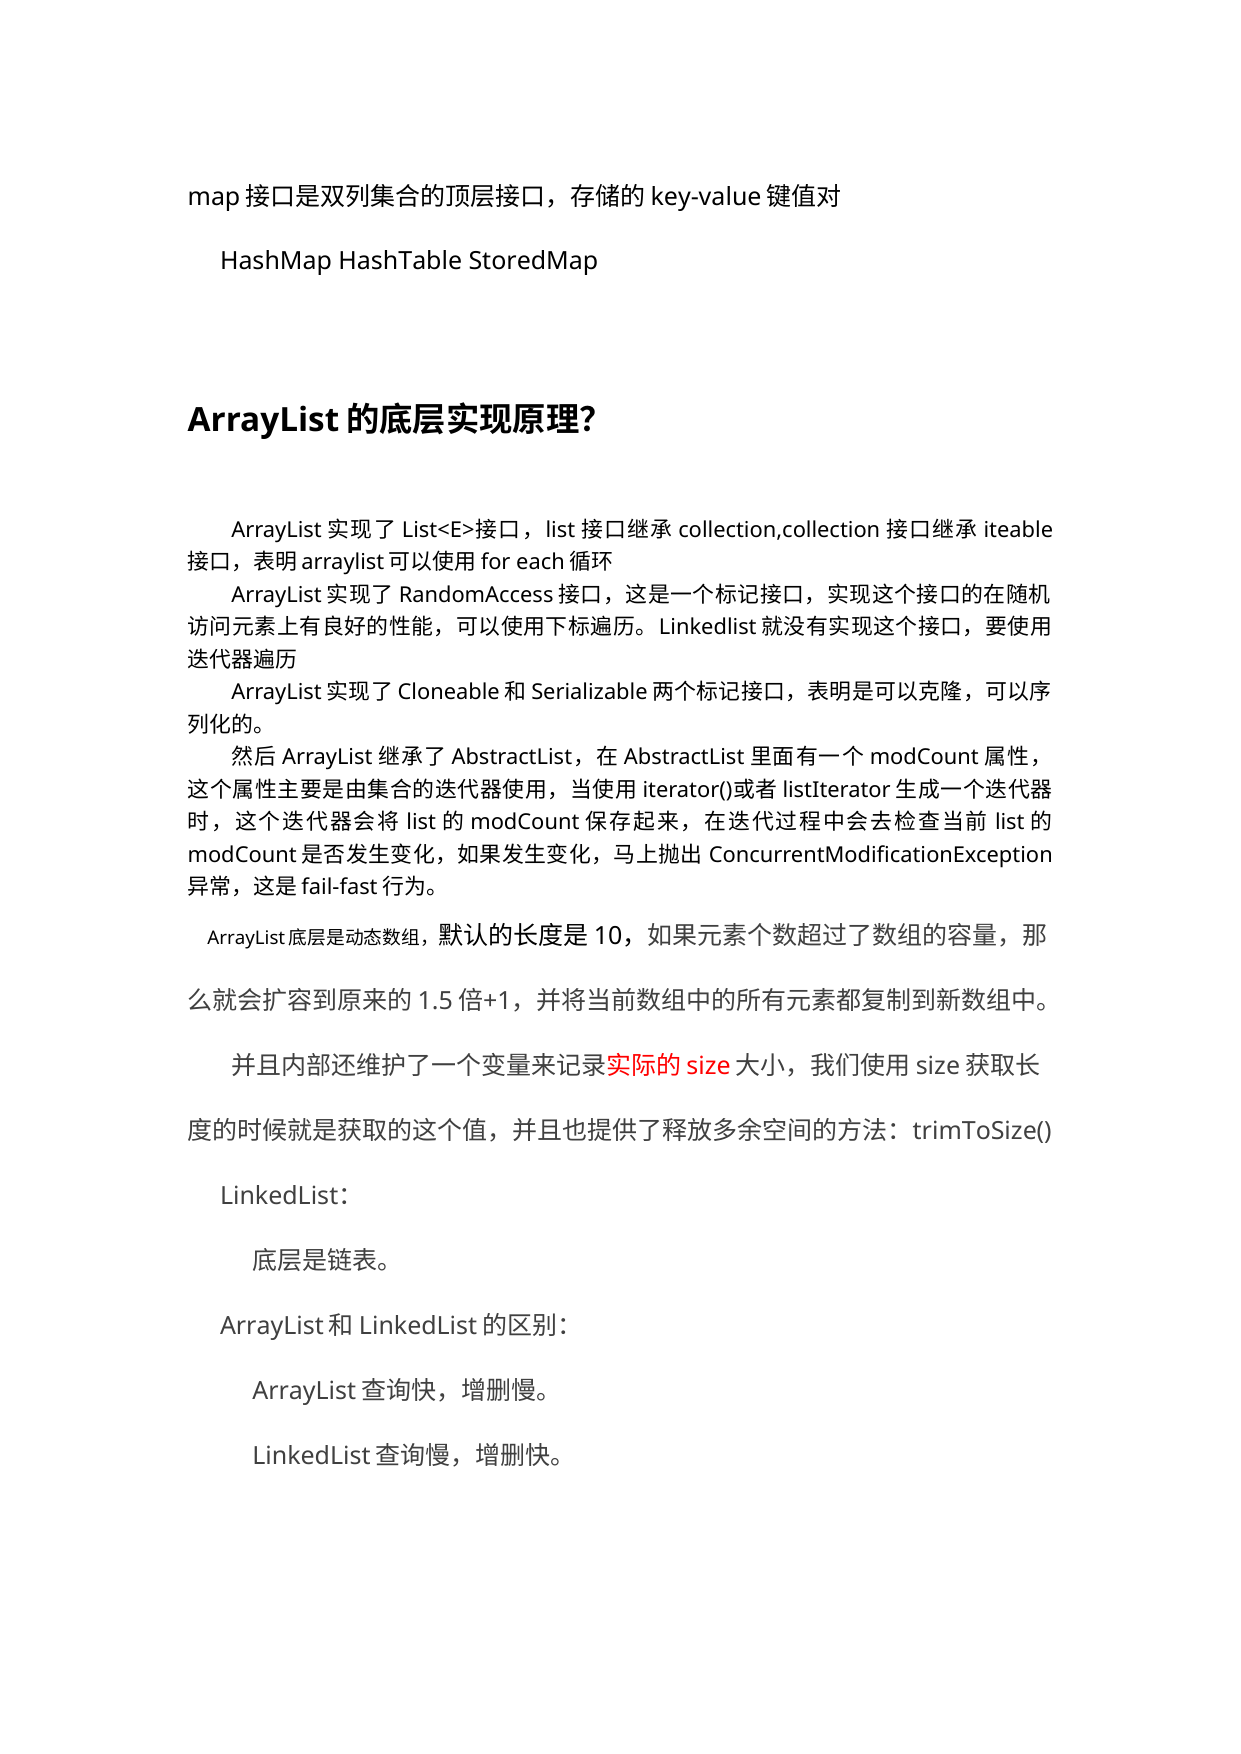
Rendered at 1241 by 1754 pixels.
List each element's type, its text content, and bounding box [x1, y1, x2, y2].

text HashMap HashTable StoredMap [187, 227, 1053, 292]
text ArrayList实现了List<E>接口，list接口继承collection,collection接口继承iteable接口，表明arraylist可以使用for each循环 [187, 511, 1053, 576]
text ArrayList底层是动态数组，默认的长度是10，如果元素个数超过了数组的容量，那么就会扩容到原来的1.5倍+1，并将当前数组中的所有元素都复制到新数组中。 [187, 901, 1053, 1031]
text ArrayList查询快，增删慢。 [187, 1356, 1053, 1421]
text 然后ArrayList继承了AbstractList，在AbstractList里面有一个modCount属性，这个属性主要是由集合的迭代器使用，当使用iterator()或者listIterator生成一个迭代器时，这个迭代器会将list的modCount保存起来，在迭代过程中会去检查当前list的modCount是否发生变化，如果发生变化，马上抛出ConcurrentModificationException异常，这是fail-fast行为。 [187, 739, 1053, 901]
subtitle ArrayList的底层实现原理？ [187, 384, 1053, 449]
text 底层是链表。 [187, 1226, 1053, 1291]
text map接口是双列集合的顶层接口，存储的key-value键值对 [187, 162, 1053, 227]
text 并且内部还维护了一个变量来记录实际的size大小，我们使用size获取长度的时候就是获取的这个值，并且也提供了释放多余空间的方法：trimToSize() [187, 1031, 1053, 1161]
text LinkedList查询慢，增删快。 [187, 1421, 1053, 1486]
text ArrayList和LinkedList的区别： [187, 1291, 1053, 1356]
text LinkedList： [187, 1161, 1053, 1226]
text ArrayList实现了RandomAccess接口，这是一个标记接口，实现这个接口的在随机访问元素上有良好的性能，可以使用下标遍历。Linkedlist就没有实现这个接口，要使用迭代器遍历 [187, 576, 1053, 674]
text ArrayList实现了Cloneable和Serializable两个标记接口，表明是可以克隆，可以序列化的。 [187, 674, 1053, 739]
